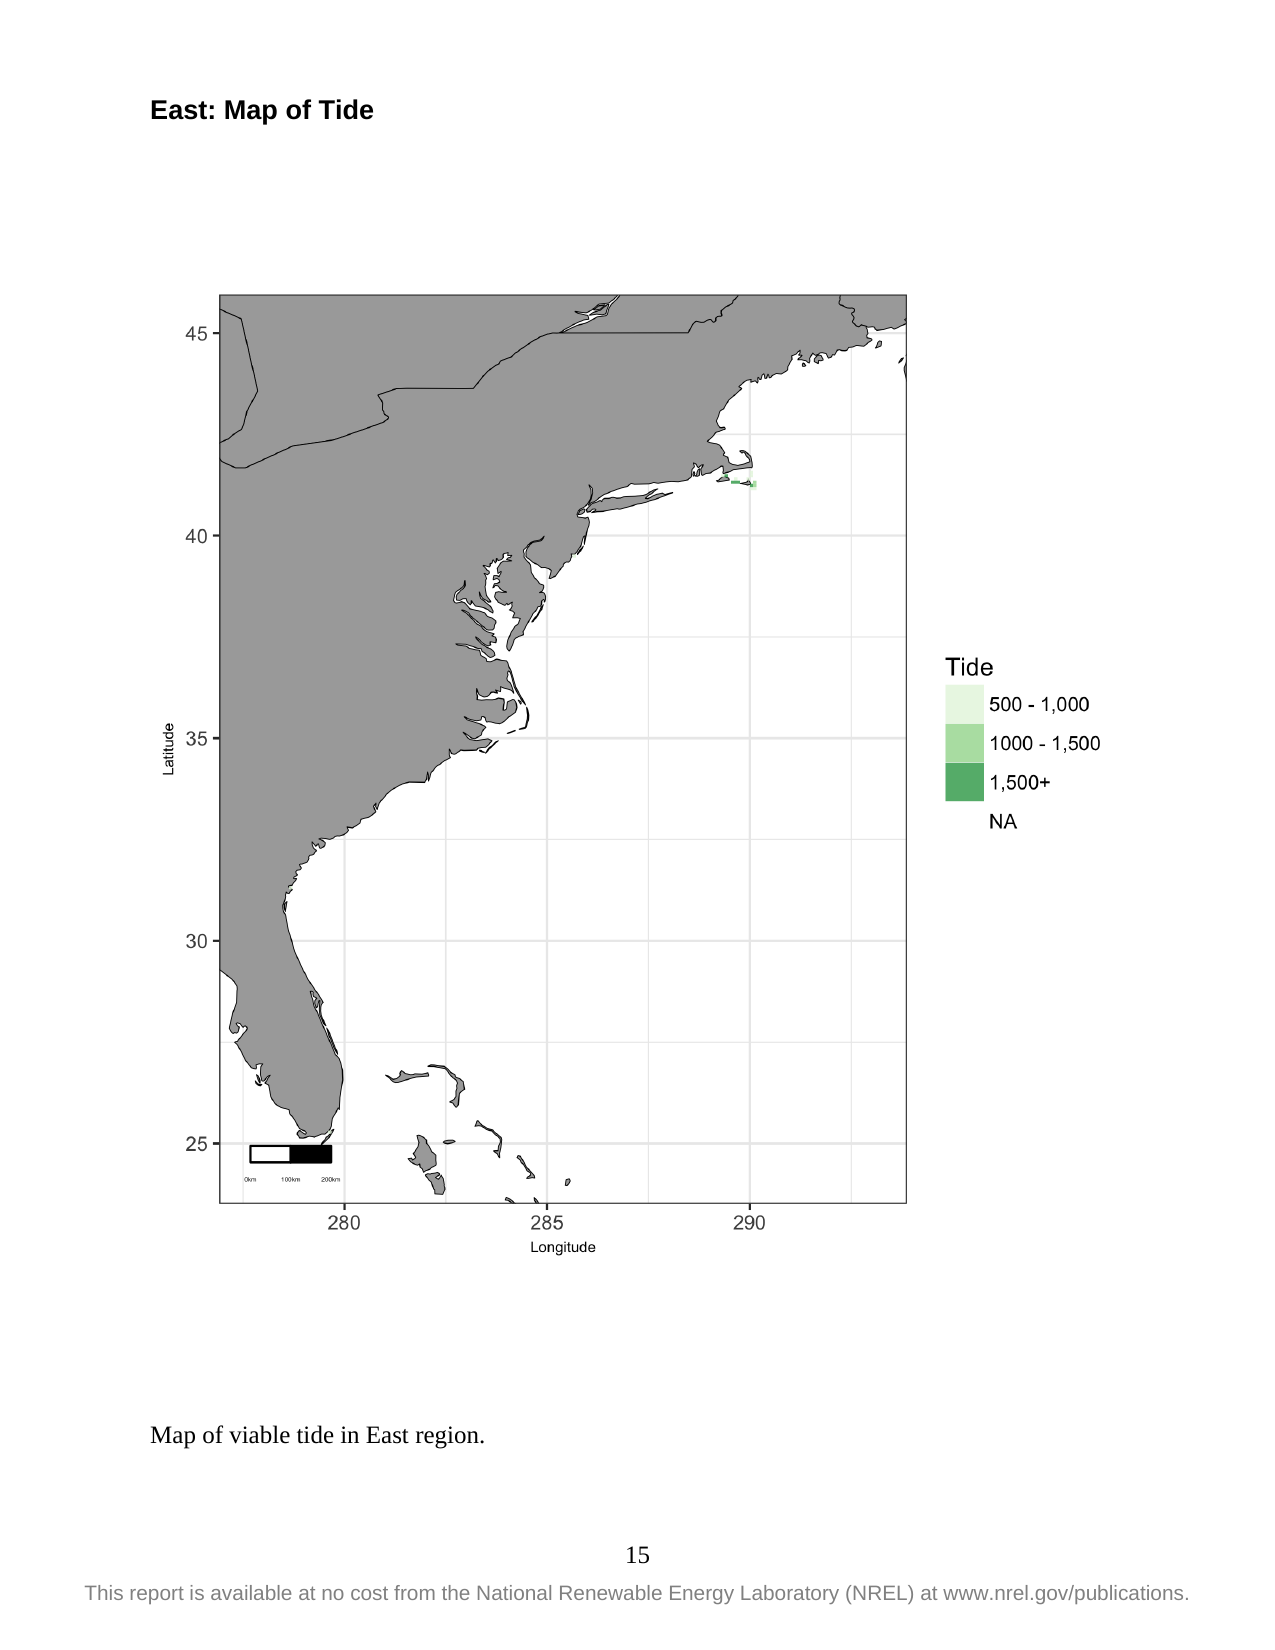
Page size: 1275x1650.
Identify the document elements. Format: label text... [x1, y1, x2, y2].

subtitle East: Map of Tide [150, 94, 1125, 125]
picture [150, 131, 1125, 1421]
text Map of viable tide in East region. [150, 1421, 1125, 1449]
